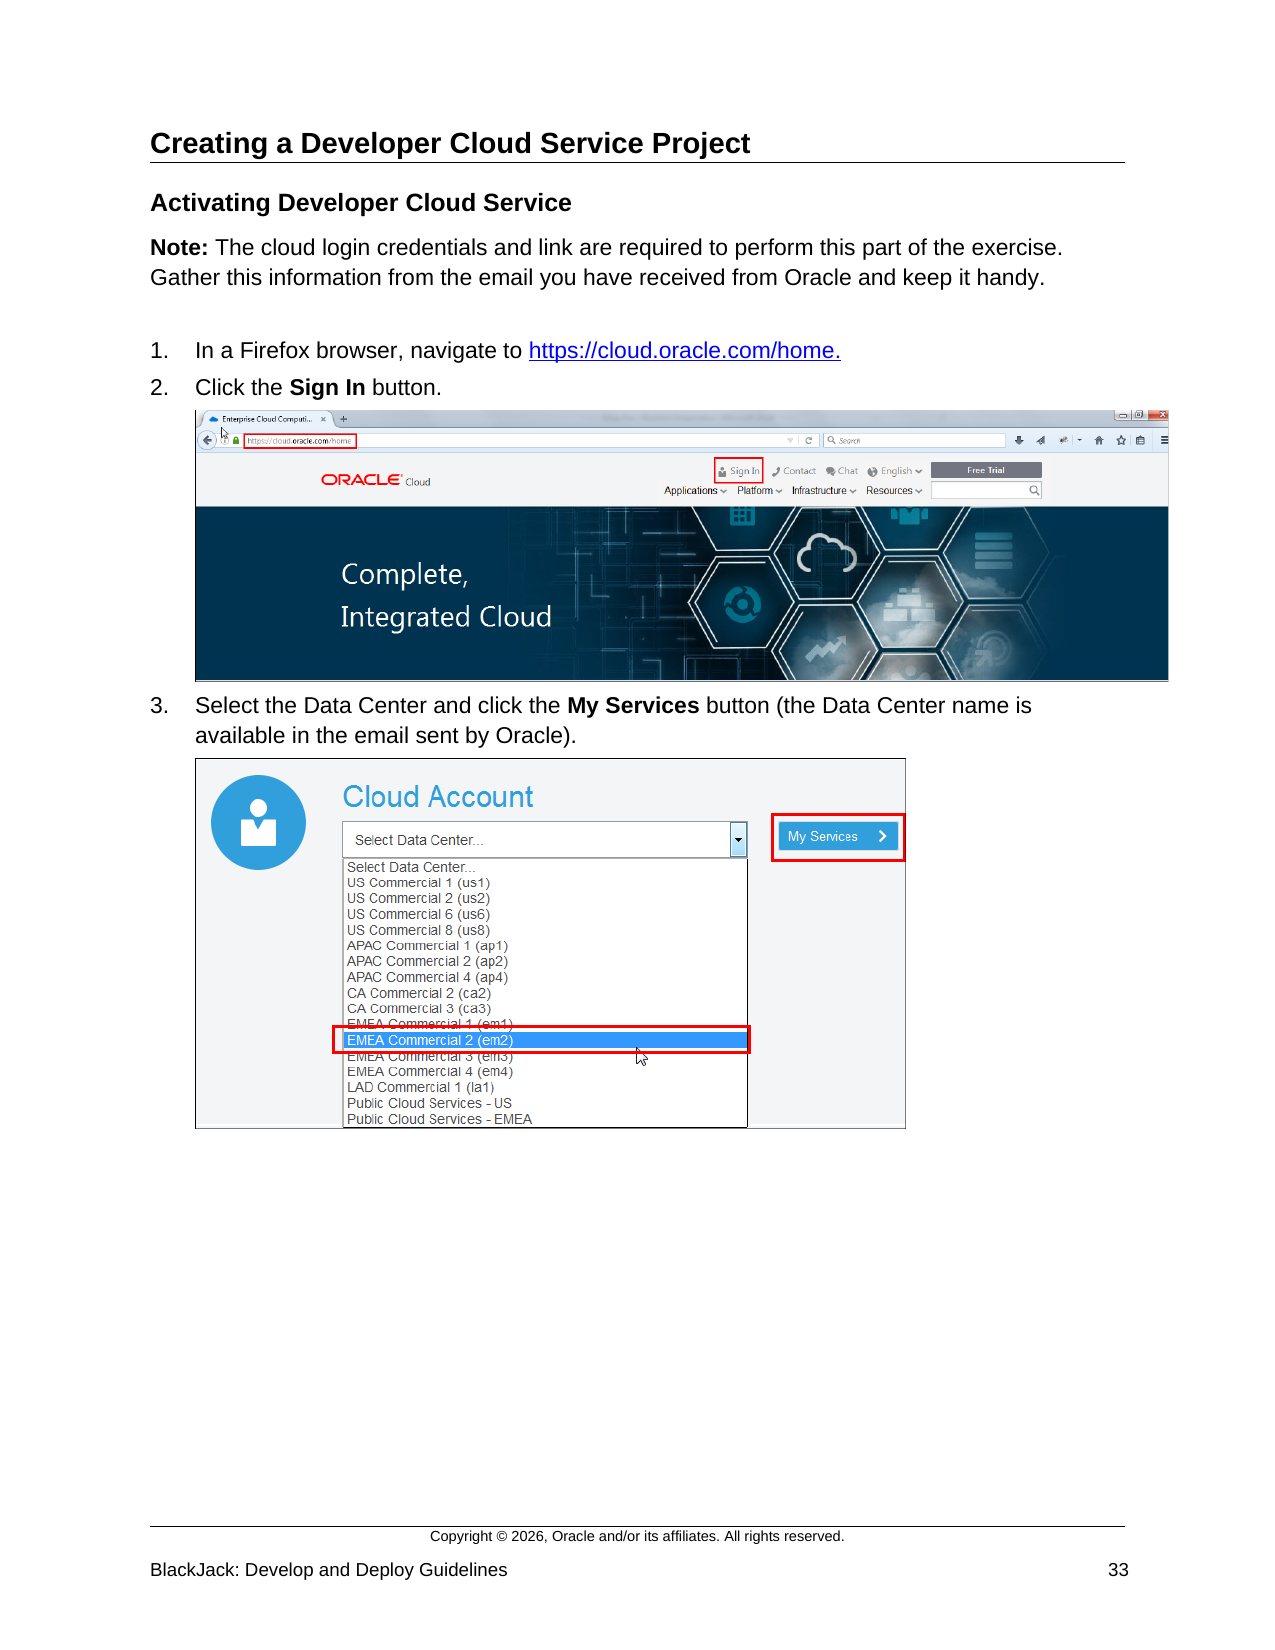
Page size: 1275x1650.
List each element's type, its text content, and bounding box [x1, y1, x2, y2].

text Note: The cloud login credentials and link are required to perform this part of the exercise. Gather this information from the email you have received from Oracle and keep it handy. [150, 234, 1125, 291]
title Activating Developer Cloud Service [150, 188, 1125, 217]
picture [195, 758, 906, 1129]
text Click the Sign In button. [150, 373, 1125, 400]
text Select the Data Center and click the My Services button (the Data Center name is available in the email sent by Oracle). [150, 692, 1125, 748]
list In a Firefox browser, navigate to https://cloud.oracle.com/home. [150, 337, 1125, 363]
picture [195, 410, 1169, 682]
title Creating a Developer Cloud Service Project [150, 126, 1125, 162]
